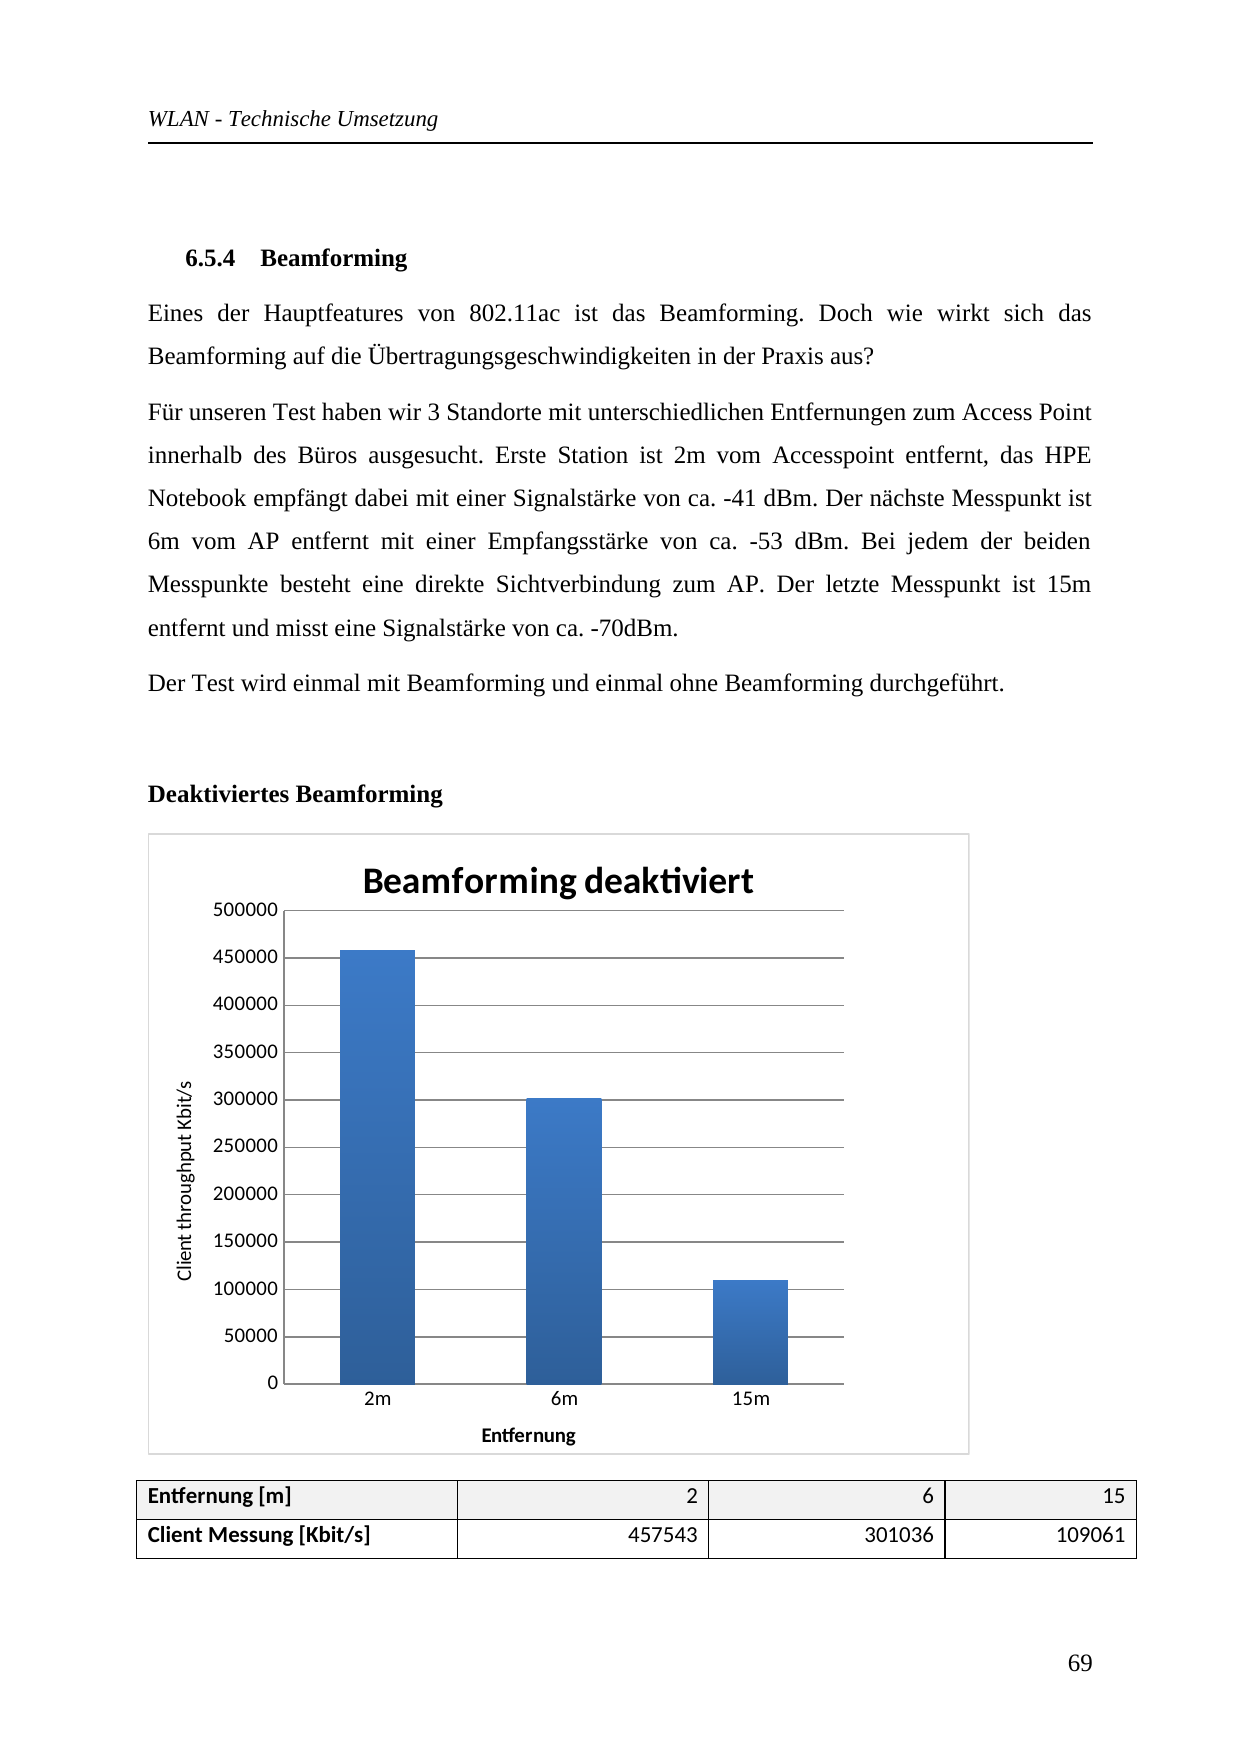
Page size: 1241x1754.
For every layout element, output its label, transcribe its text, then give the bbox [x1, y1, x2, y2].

table_header 2 [458, 1481, 708, 1519]
text Deaktiviertes Beamforming [148, 779, 1093, 808]
table_cell 457543 [458, 1520, 708, 1558]
table_header 15 [946, 1481, 1136, 1519]
text Für unseren Test haben wir 3 Standorte mit unterschiedlichen Entfernungen zum Access Point innerhalb des Büros ausgesucht. Erste Station ist 2m vom Accesspoint entfernt, das HPE Notebook empfängt dabei mit einer Signalstärke von ca. -41 dBm. Der nächste Messpunkt ist 6m vom AP entfernt mit einer Empfangsstärke von ca. -53 dBm. Bei jedem der beiden Messpunkte besteht eine direkte Sichtverbindung zum AP. Der letzte Messpunkt ist 15m entfernt und misst eine Signalstärke von ca. -70dBm. [148, 397, 1093, 641]
text Eines der Hauptfeatures von 802.11ac ist das Beamforming. Doch wie wirkt sich das Beamforming auf die Übertragungsgeschwindigkeiten in der Praxis aus? [148, 298, 1093, 370]
table_cell 301036 [709, 1520, 944, 1558]
table_header 6 [709, 1481, 944, 1519]
table_header Entfernung [m] [137, 1481, 457, 1519]
text Der Test wird einmal mit Beamforming und einmal ohne Beamforming durchgeführt. [148, 668, 1093, 697]
table_cell Client Messung [Kbit/s] [137, 1520, 457, 1558]
table_cell 109061 [946, 1520, 1136, 1558]
subtitle Beamforming [185, 243, 1093, 271]
